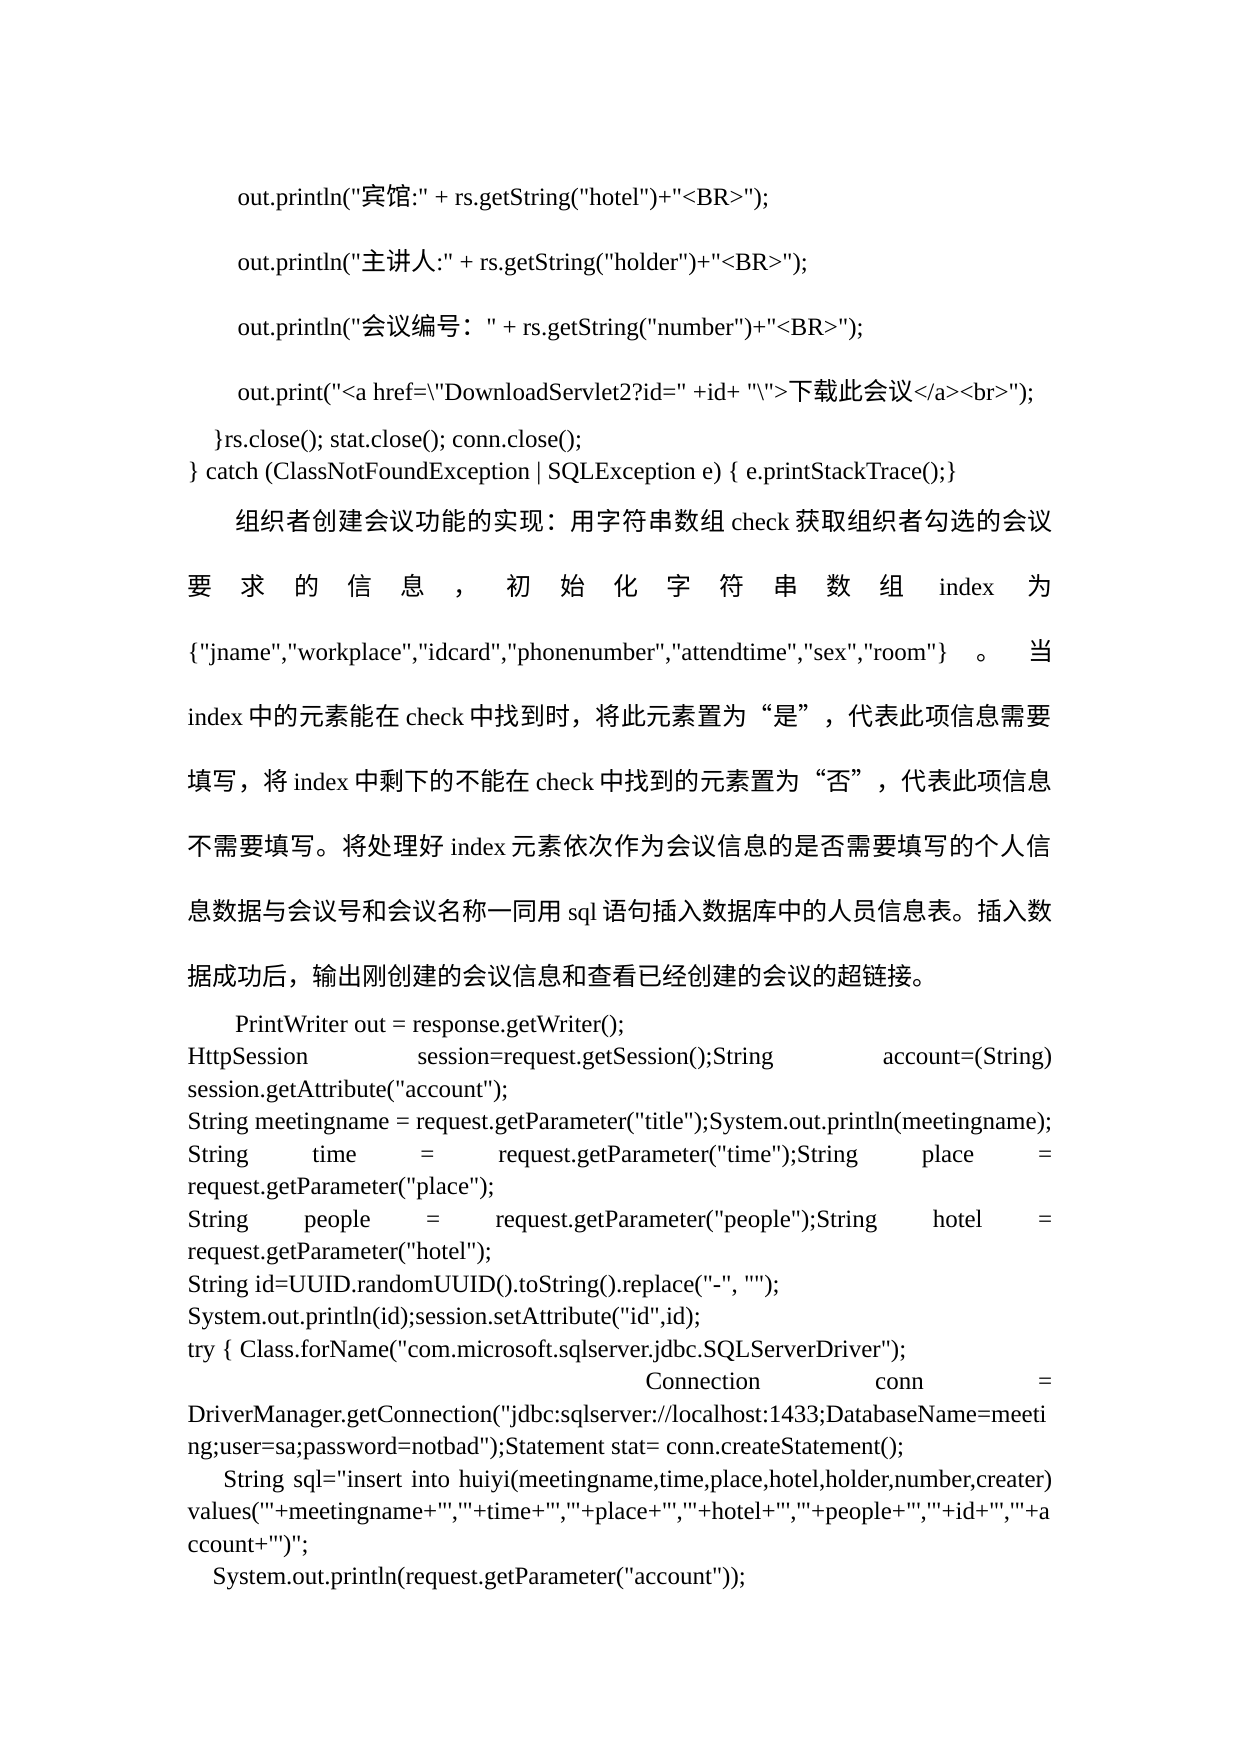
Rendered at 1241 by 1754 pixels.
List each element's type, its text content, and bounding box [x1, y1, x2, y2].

text 组织者创建会议功能的实现：用字符串数组check获取组织者勾选的会议要求的信息，初始化字符串数组index为{"jname","workplace","idcard","phonenumber","attendtime","sex","room"}。当index中的元素能在check中找到时，将此元素置为“是”，代表此项信息需要填写，将index中剩下的不能在check中找到的元素置为“否”，代表此项信息不需要填写。将处理好index元素依次作为会议信息的是否需要填写的个人信息数据与会议号和会议名称一同用sql语句插入数据库中的人员信息表。插入数据成功后，输出刚创建的会议信息和查看已经创建的会议的超链接。 [187, 487, 1053, 1007]
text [187, 1007, 1053, 1592]
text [187, 162, 1053, 487]
